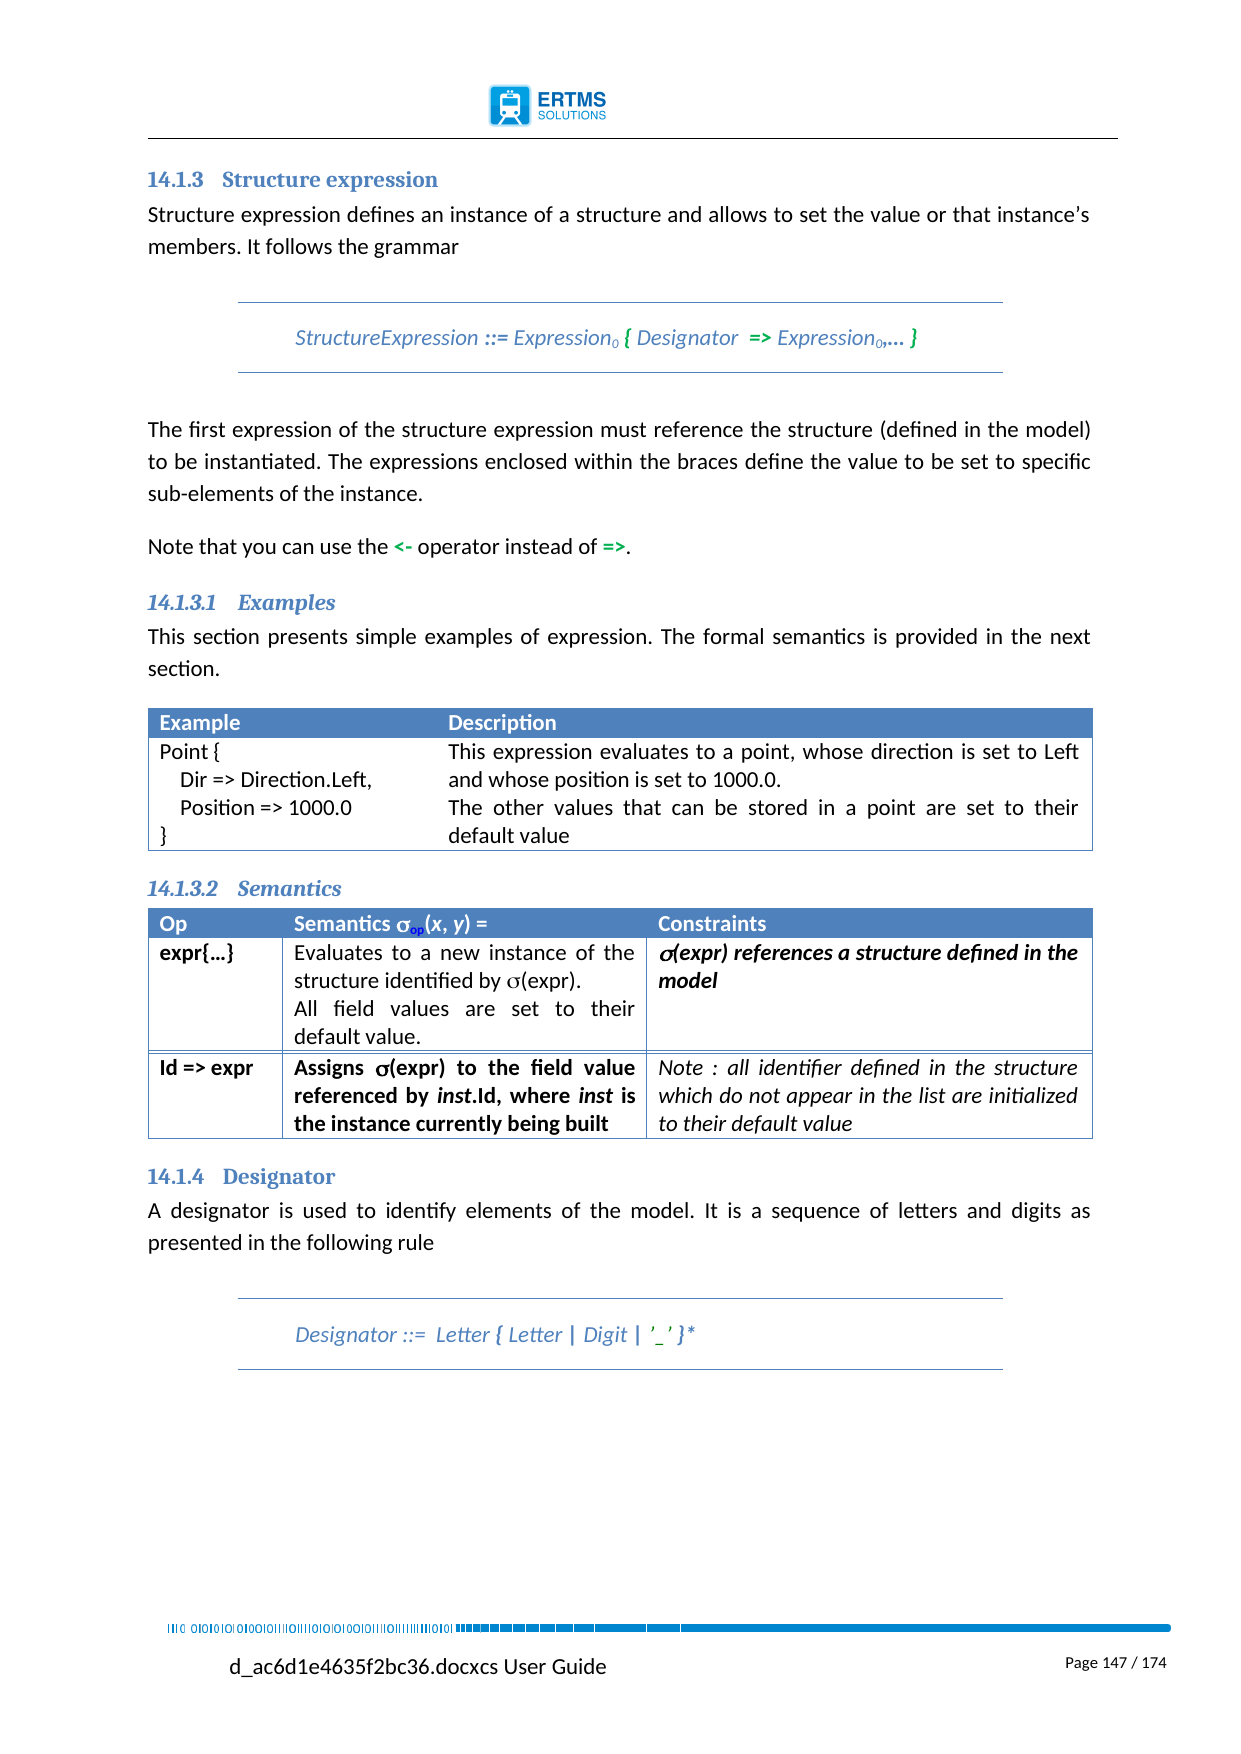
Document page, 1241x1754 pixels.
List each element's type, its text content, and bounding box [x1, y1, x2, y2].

text Designator ::= Letter { Letter | Digit | ’_’ }* [238, 1299, 1003, 1369]
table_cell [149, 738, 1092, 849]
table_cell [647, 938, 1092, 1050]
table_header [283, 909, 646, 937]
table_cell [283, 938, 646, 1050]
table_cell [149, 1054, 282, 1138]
text The first expression of the structure expression must reference the structure (defined in the model) to be instantiated. The expressions enclosed within the braces define the value to be set to specific sub-elements of the instance. [148, 415, 1093, 507]
subtitle Designator [148, 1164, 1093, 1190]
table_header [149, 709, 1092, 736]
text A designator is used to identify elements of the model. It is a sequence of letters and digits as presented in the following rule [148, 1196, 1093, 1256]
subtitle Examples [148, 589, 1093, 616]
subtitle Structure expression [148, 167, 1093, 193]
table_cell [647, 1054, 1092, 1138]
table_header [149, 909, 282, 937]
text Structure expression defines an instance of a structure and allows to set the value or that instance’s members. It follows the grammar [148, 200, 1093, 260]
subtitle Semantics [148, 876, 1093, 902]
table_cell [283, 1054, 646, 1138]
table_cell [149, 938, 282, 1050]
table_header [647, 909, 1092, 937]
picture [167, 1624, 1171, 1633]
text This section presents simple examples of expression. The formal semantics is provided in the next section. [148, 622, 1093, 682]
picture [477, 73, 617, 138]
text StructureExpression ::= Expression0 { Designator => Expression0,… } [238, 303, 1003, 372]
text Note that you can use the <- operator instead of =>. [148, 532, 1093, 560]
